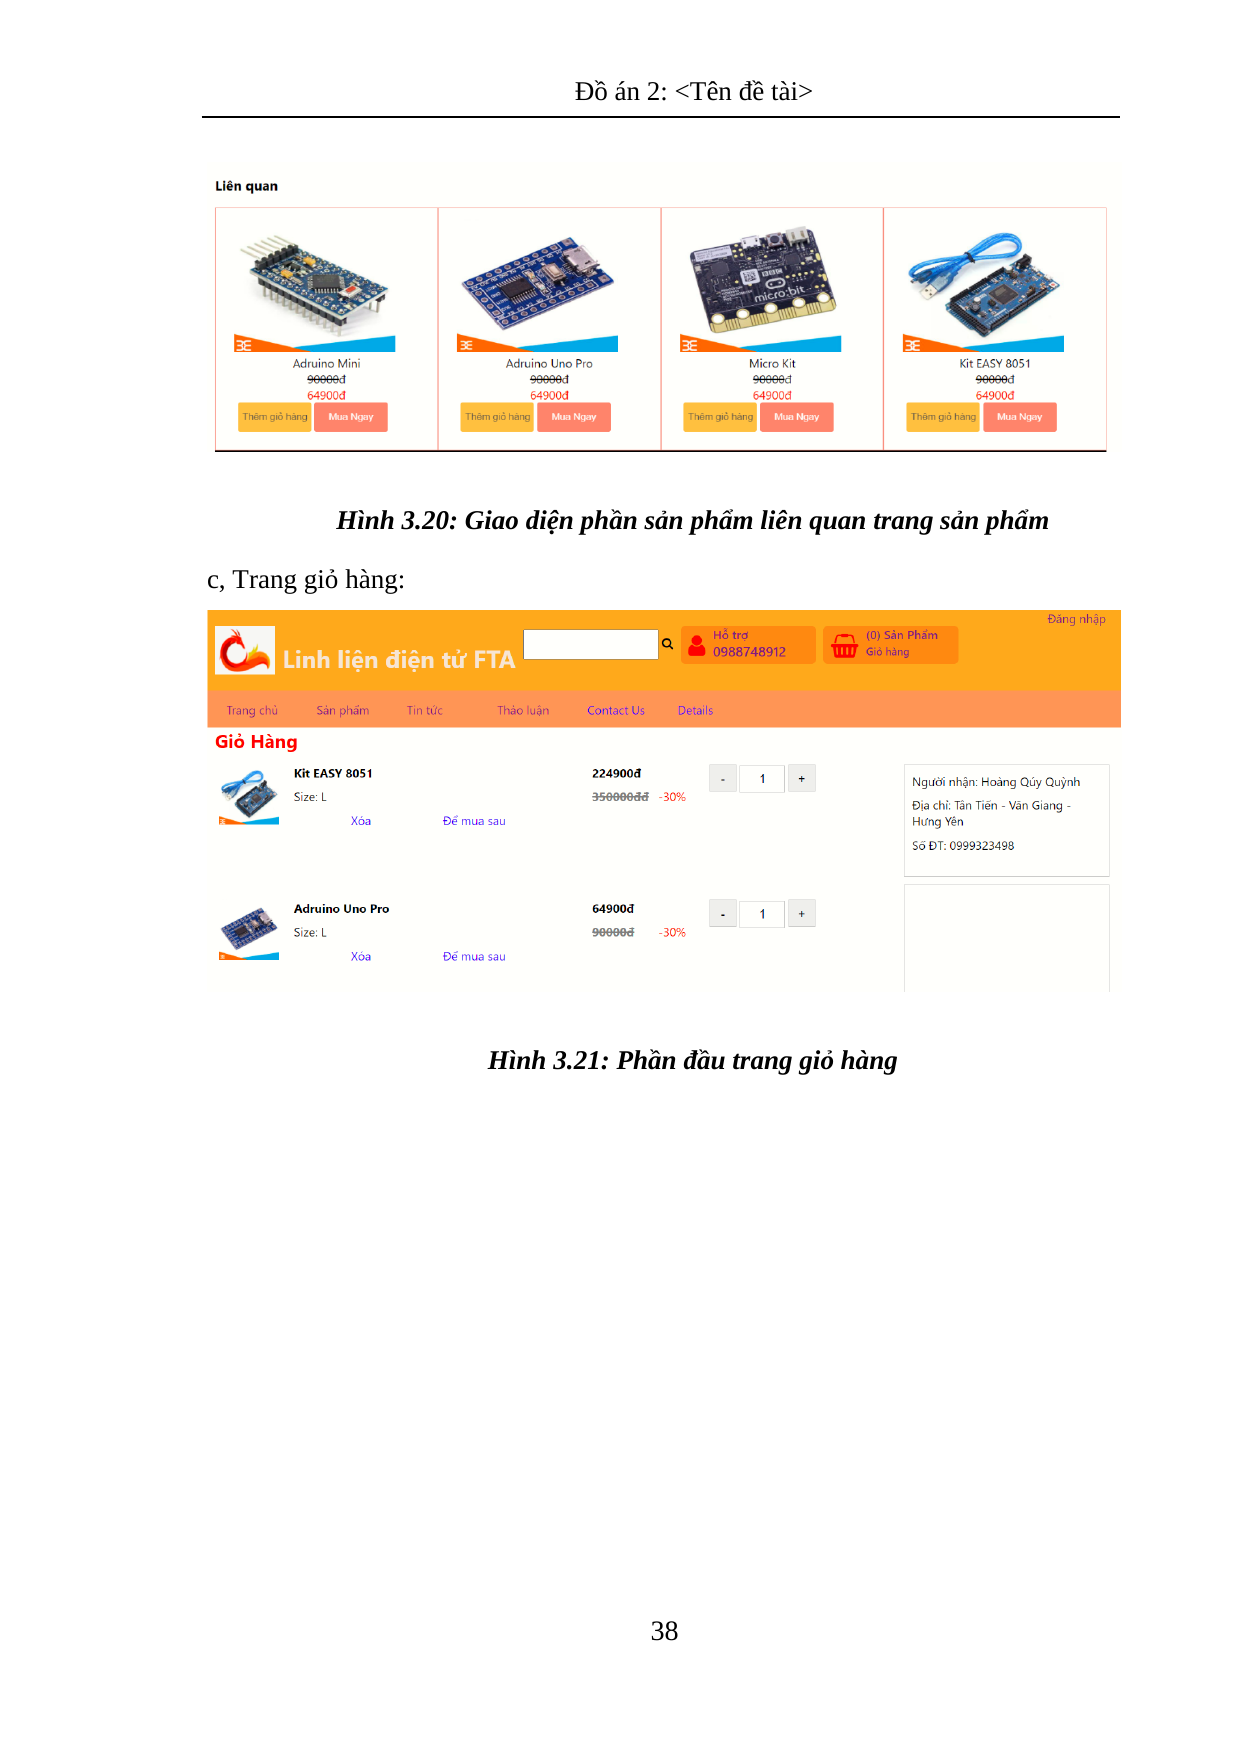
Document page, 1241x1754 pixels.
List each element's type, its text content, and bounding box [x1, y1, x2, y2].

text c, Trang giỏ hàng: [207, 564, 1122, 595]
picture [207, 162, 1122, 452]
picture [206, 610, 1123, 992]
